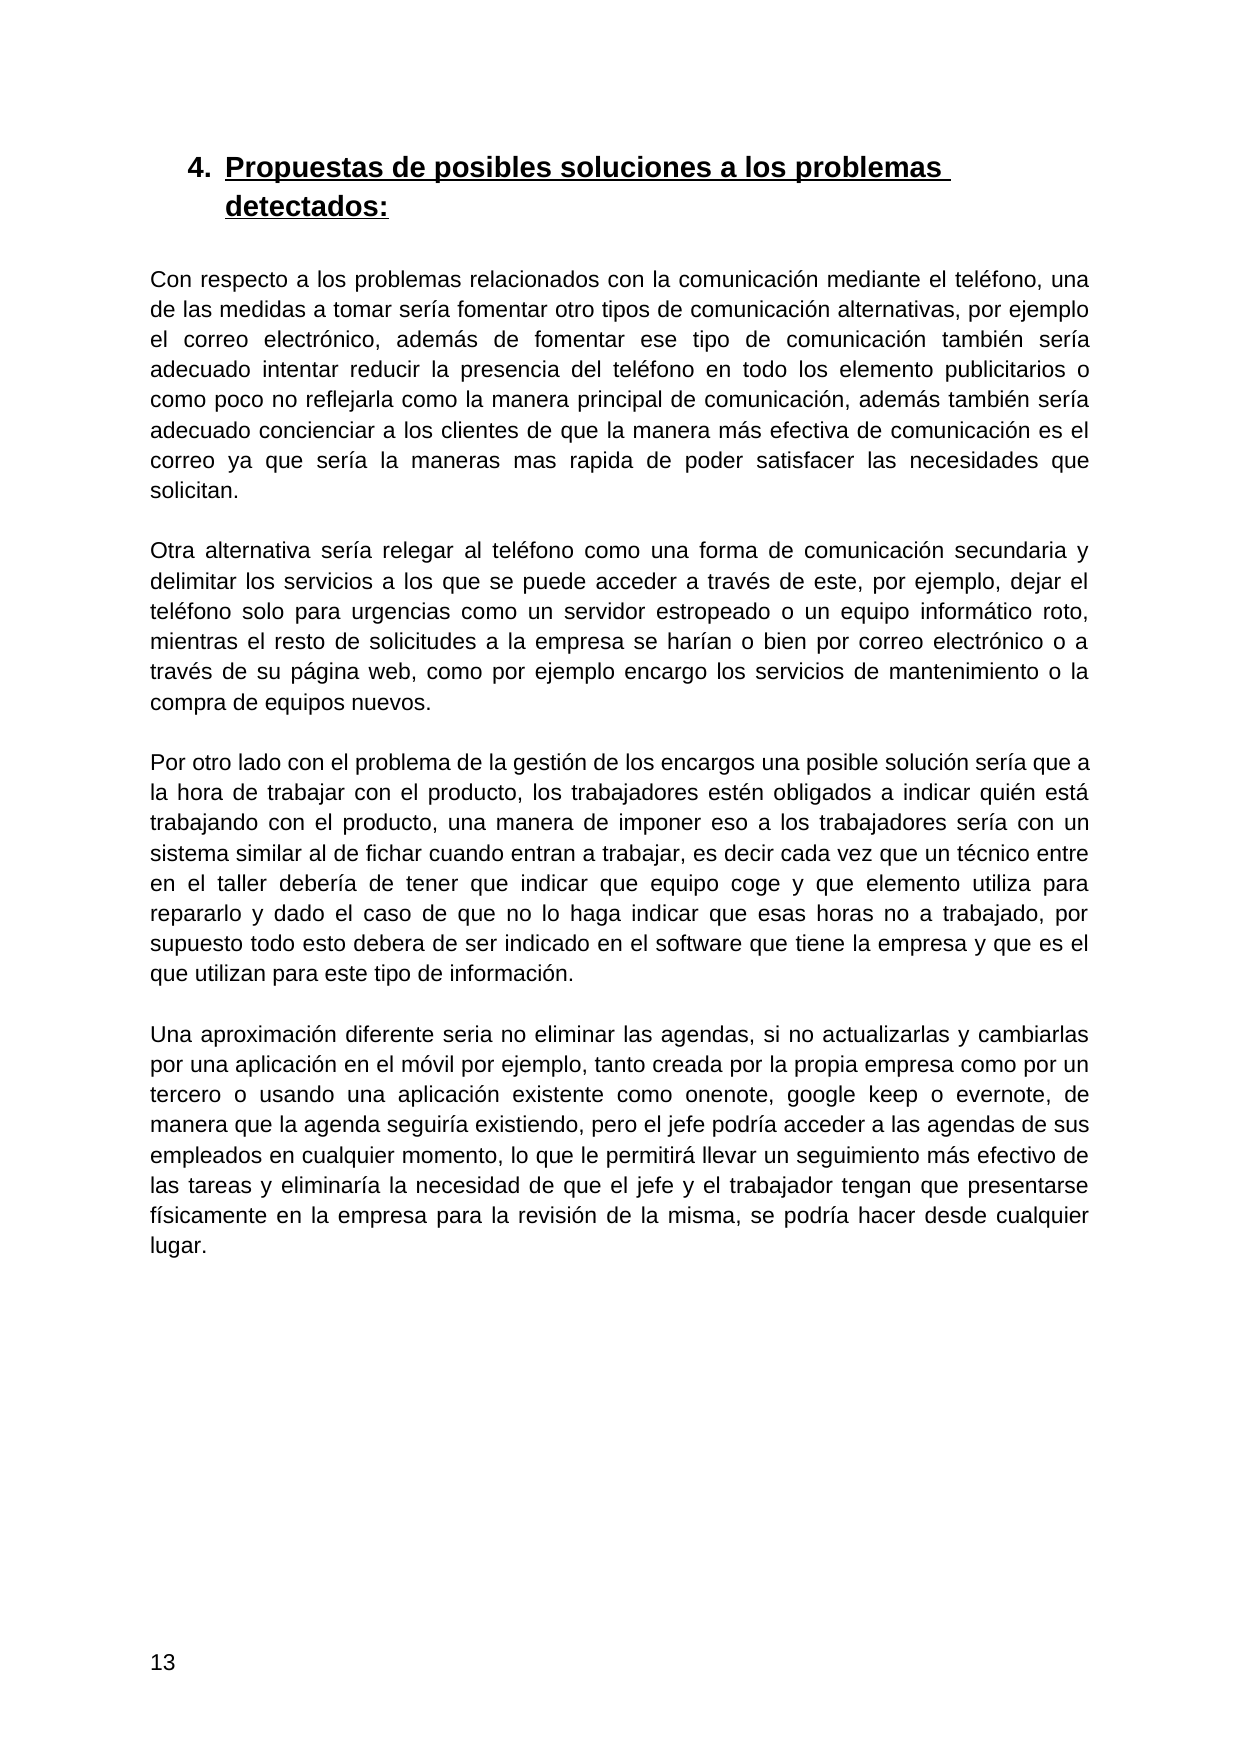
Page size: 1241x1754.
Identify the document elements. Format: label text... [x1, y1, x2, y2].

text Con respecto a los problemas relacionados con la comunicación mediante el teléfono, una de las medidas a tomar sería fomentar otro tipos de comunicación alternativas, por ejemplo el correo electrónico, además de fomentar ese tipo de comunicación también sería adecuado intentar reducir la presencia del teléfono en todo los elemento publicitarios o como poco no reflejarla como la manera principal de comunicación, además también sería adecuado concienciar a los clientes de que la manera más efectiva de comunicación es el correo ya que sería la maneras mas rapida de poder satisfacer las necesidades que solicitan. [150, 266, 1090, 503]
text Otra alternativa sería relegar al teléfono como una forma de comunicación secundaria y delimitar los servicios a los que se puede acceder a través de este, por ejemplo, dejar el teléfono solo para urgencias como un servidor estropeado o un equipo informático roto, mientras el resto de solicitudes a la empresa se harían o bien por correo electrónico o a través de su página web, como por ejemplo encargo los servicios de mantenimiento o la compra de equipos nuevos. [150, 537, 1090, 715]
list Propuestas de posibles soluciones a los problemas detectados: [187, 150, 1090, 222]
text Una aproximación diferente seria no eliminar las agendas, si no actualizarlas y cambiarlas por una aplicación en el móvil por ejemplo, tanto creada por la propia empresa como por un tercero o usando una aplicación existente como onenote, google keep o evernote, de manera que la agenda seguiría existiendo, pero el jefe podría acceder a las agendas de sus empleados en cualquier momento, lo que le permitirá llevar un seguimiento más efectivo de las tareas y eliminaría la necesidad de que el jefe y el trabajador tengan que presentarse físicamente en la empresa para la revisión de la misma, se podría hacer desde cualquier lugar. [150, 1021, 1090, 1259]
text Por otro lado con el problema de la gestión de los encargos una posible solución sería que a la hora de trabajar con el producto, los trabajadores estén obligados a indicar quién está trabajando con el producto, una manera de imponer eso a los trabajadores sería con un sistema similar al de fichar cuando entran a trabajar, es decir cada vez que un técnico entre en el taller debería de tener que indicar que equipo coge y que elemento utiliza para repararlo y dado el caso de que no lo haga indicar que esas horas no a trabajado, por supuesto todo esto debera de ser indicado en el software que tiene la empresa y que es el que utilizan para este tipo de información. [150, 749, 1090, 987]
